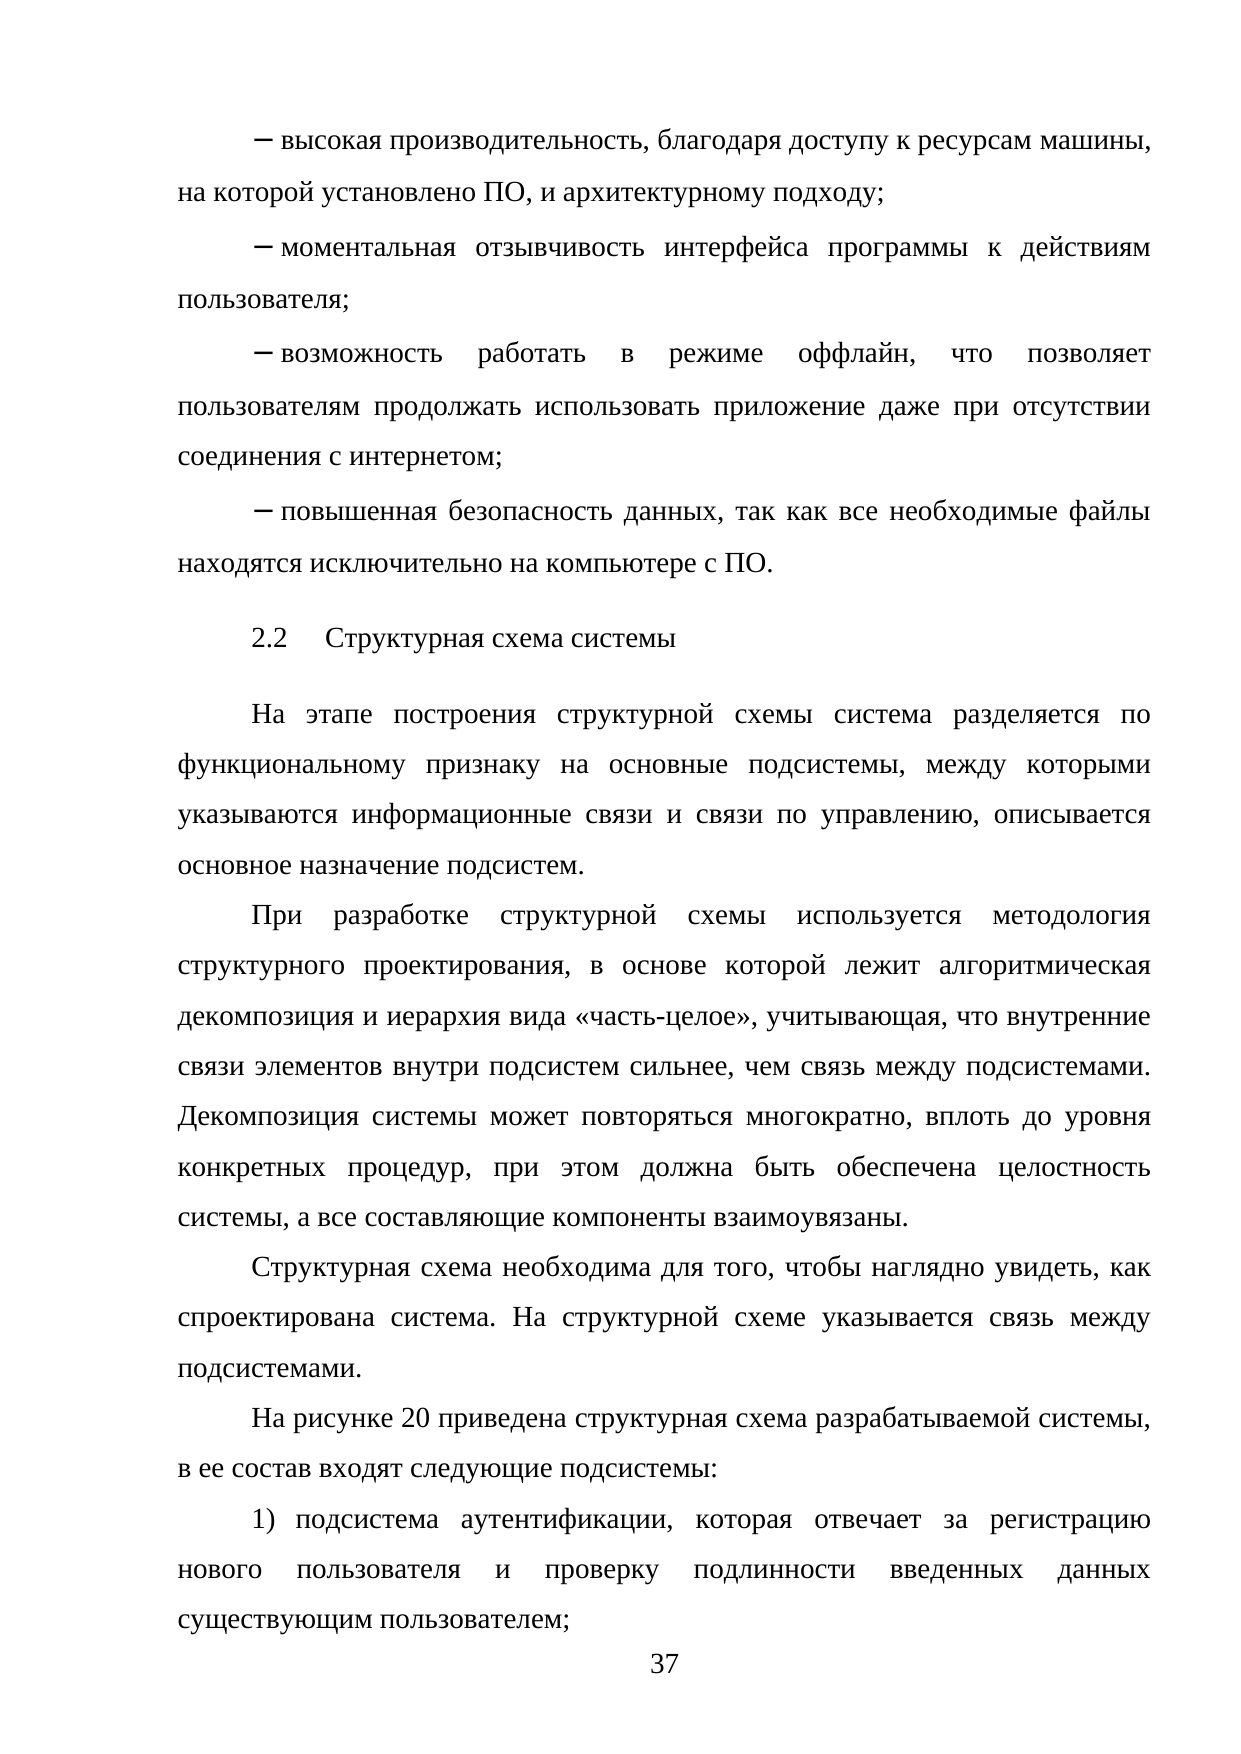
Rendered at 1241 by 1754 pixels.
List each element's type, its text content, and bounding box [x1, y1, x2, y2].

text При разработке структурной схемы используется методология структурного проектирования, в основе которой лежит алгоритмическая декомпозиция и иерархия вида «часть-целое», учитывающая, что внутренние связи элементов внутри подсистем сильнее, чем связь между подсистемами. Декомпозиция системы может повторяться многократно, вплоть до уровня конкретных процедур, при этом должна быть обеспечена целостность системы, а все составляющие компоненты взаимоувязаны. [177, 897, 1152, 1232]
list высокая производительность, благодаря доступу к ресурсам машины, на которой установлено ПО, и архитектурному подходу; [177, 118, 1152, 208]
list повышенная безопасность данных, так как все необходимые файлы находятся исключительно на компьютере с ПО. [177, 489, 1152, 579]
text Структурная схема необходима для того, чтобы наглядно увидеть, как спроектирована система. На структурной схеме указывается связь между подсистемами. [177, 1333, 1152, 1383]
text Структурная схема системы [251, 621, 1152, 654]
text На этапе построения структурной схемы система разделяется по функциональному признаку на основные подсистемы, между которыми указываются информационные связи и связи по управлению, описывается основное назначение подсистем. [177, 696, 1152, 880]
list подсистема аутентификации, которая отвечает за регистрацию нового пользователя и проверку подлинности введенных данных существующим пользователем; [177, 1501, 1152, 1635]
list возможность работать в режиме оффлайн, что позволяет пользователям продолжать использовать приложение даже при отсутствии соединения с интернетом; [177, 332, 1152, 472]
text На рисунке 20 приведена структурная схема разрабатываемой системы, в ее состав входят следующие подсистемы: [177, 1400, 1152, 1484]
text Структурная схема необходима для того, чтобы наглядно увидеть, как спроектирована система. На структурной схеме указывается связь между подсистемами. [177, 1249, 1152, 1300]
list моментальная отзывчивость интерфейса программы к действиям пользователя; [177, 225, 1152, 315]
